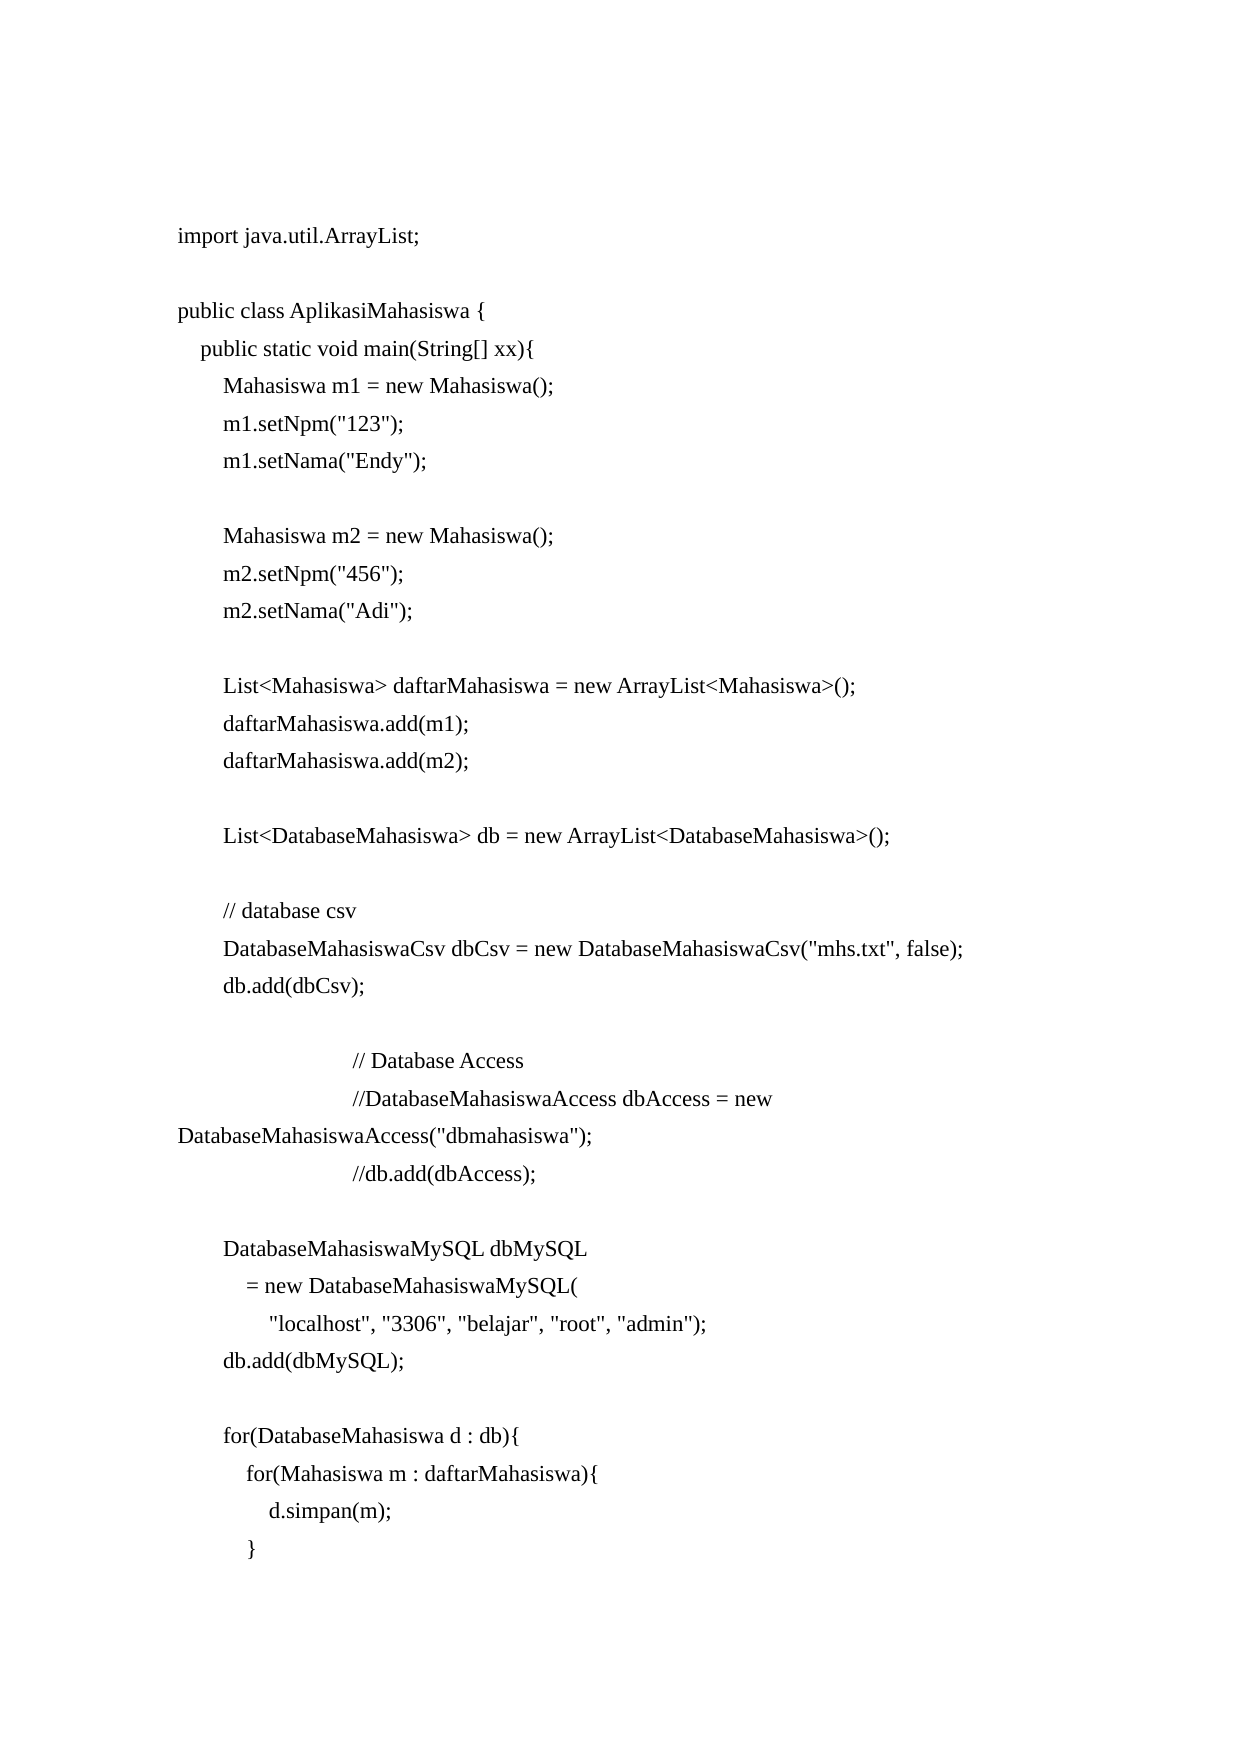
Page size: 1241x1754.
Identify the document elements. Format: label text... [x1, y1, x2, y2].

text public static void main(String[] xx){ [177, 329, 1063, 367]
text DatabaseMahasiswaMySQL dbMySQL [177, 1229, 1063, 1267]
text // Database Access [177, 1042, 1063, 1079]
text DatabaseMahasiswaCsv dbCsv = new DatabaseMahasiswaCsv("mhs.txt", false); [177, 929, 1063, 967]
text m1.setNpm("123"); [177, 404, 1063, 442]
text import java.util.ArrayList; [177, 217, 1063, 254]
text = new DatabaseMahasiswaMySQL( [177, 1267, 1063, 1304]
text "localhost", "3306", "belajar", "root", "admin"); [177, 1304, 1063, 1342]
text List<Mahasiswa> daftarMahasiswa = new ArrayList<Mahasiswa>(); [177, 667, 1063, 704]
text public class AplikasiMahasiswa { [177, 292, 1063, 329]
text db.add(dbCsv); [177, 967, 1063, 1004]
text // database csv [177, 892, 1063, 929]
text //db.add(dbAccess); [177, 1154, 1063, 1192]
text m2.setNama("Adi"); [177, 592, 1063, 629]
text for(DatabaseMahasiswa d : db){ [177, 1417, 1063, 1454]
text m2.setNpm("456"); [177, 554, 1063, 592]
text //DatabaseMahasiswaAccess dbAccess = new DatabaseMahasiswaAccess("dbmahasiswa"); [177, 1079, 1063, 1154]
text daftarMahasiswa.add(m1); [177, 704, 1063, 742]
text daftarMahasiswa.add(m2); [177, 742, 1063, 779]
text } [177, 1529, 1063, 1567]
text List<DatabaseMahasiswa> db = new ArrayList<DatabaseMahasiswa>(); [177, 817, 1063, 854]
text for(Mahasiswa m : daftarMahasiswa){ [177, 1454, 1063, 1492]
text d.simpan(m); [177, 1492, 1063, 1529]
text db.add(dbMySQL); [177, 1342, 1063, 1379]
text m1.setNama("Endy"); [177, 442, 1063, 479]
text Mahasiswa m1 = new Mahasiswa(); [177, 367, 1063, 404]
text Mahasiswa m2 = new Mahasiswa(); [177, 517, 1063, 554]
